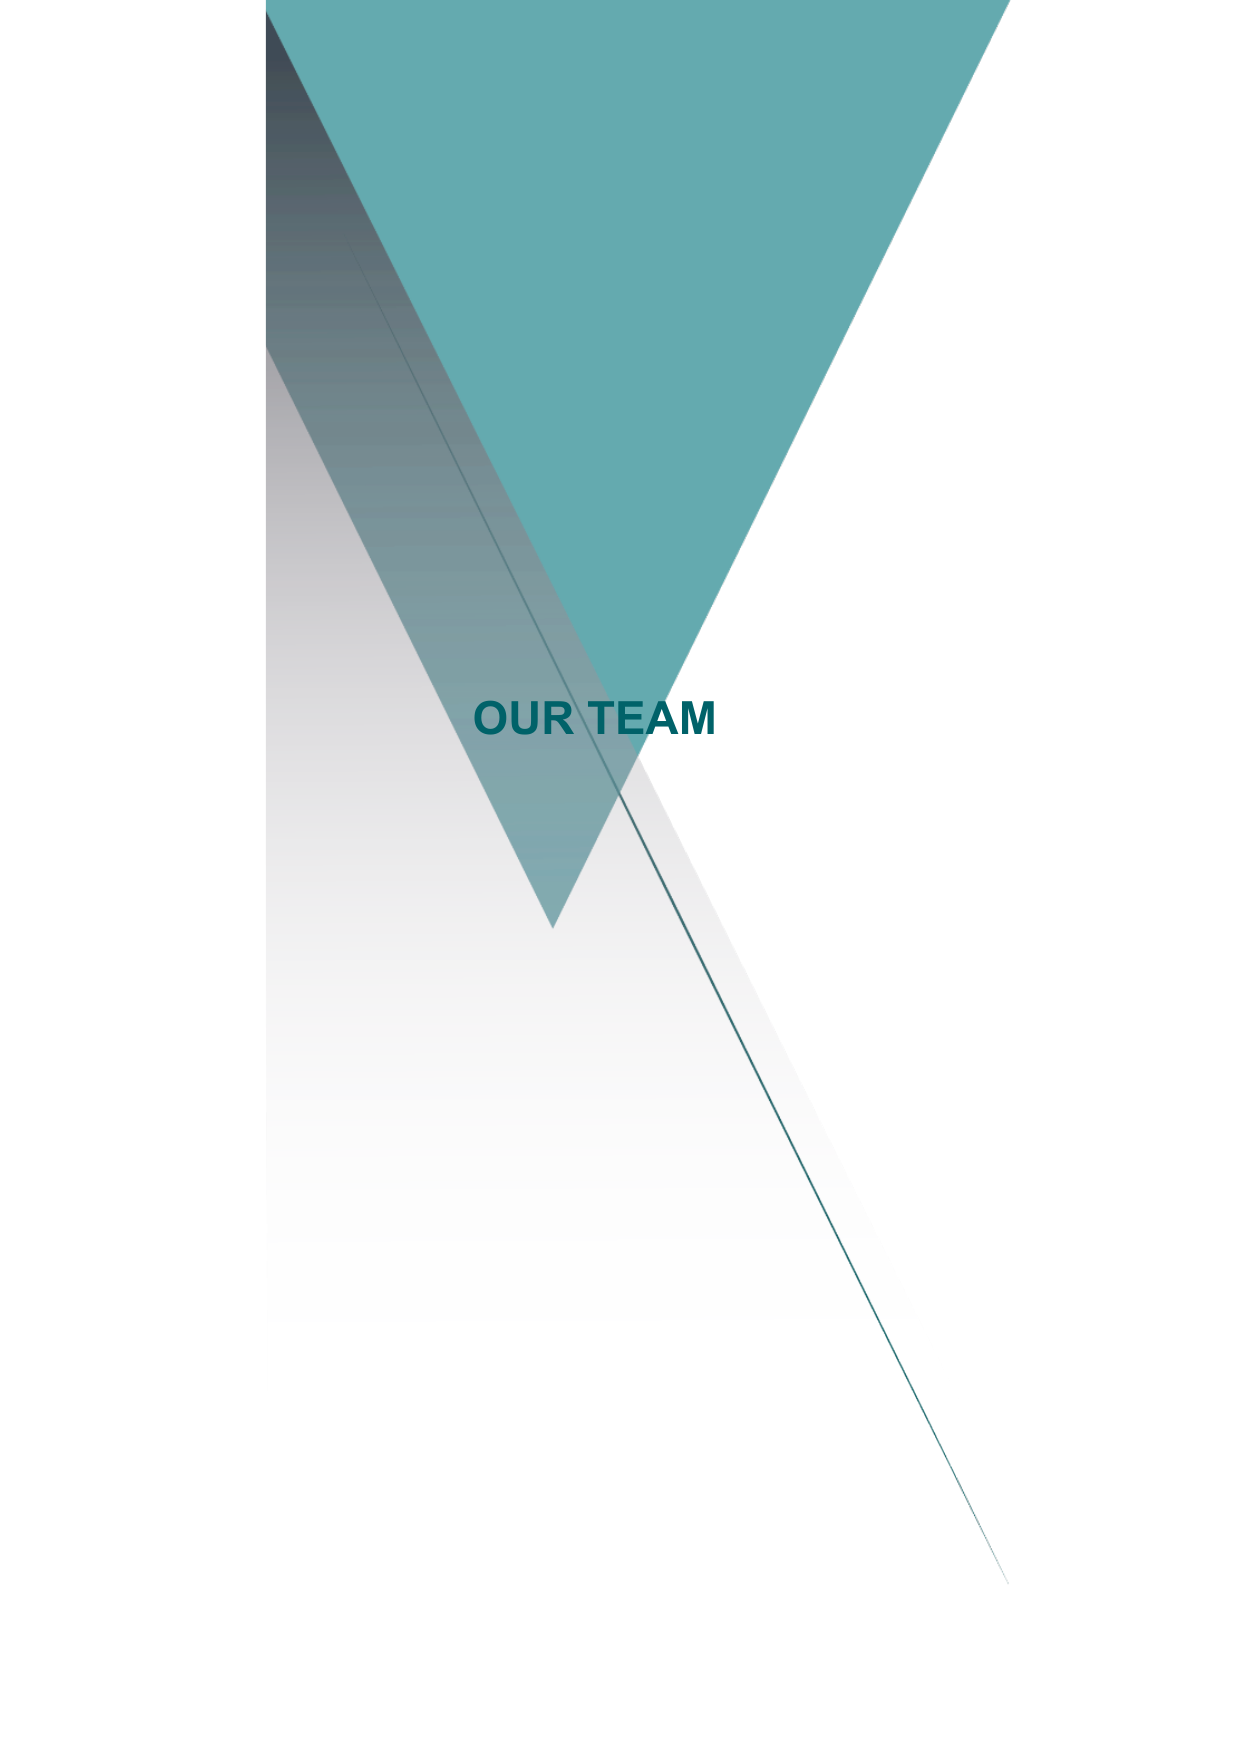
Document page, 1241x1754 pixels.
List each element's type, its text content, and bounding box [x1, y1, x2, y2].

subtitle OUR TEAM [472, 691, 1090, 744]
picture [265, 0, 1019, 1604]
